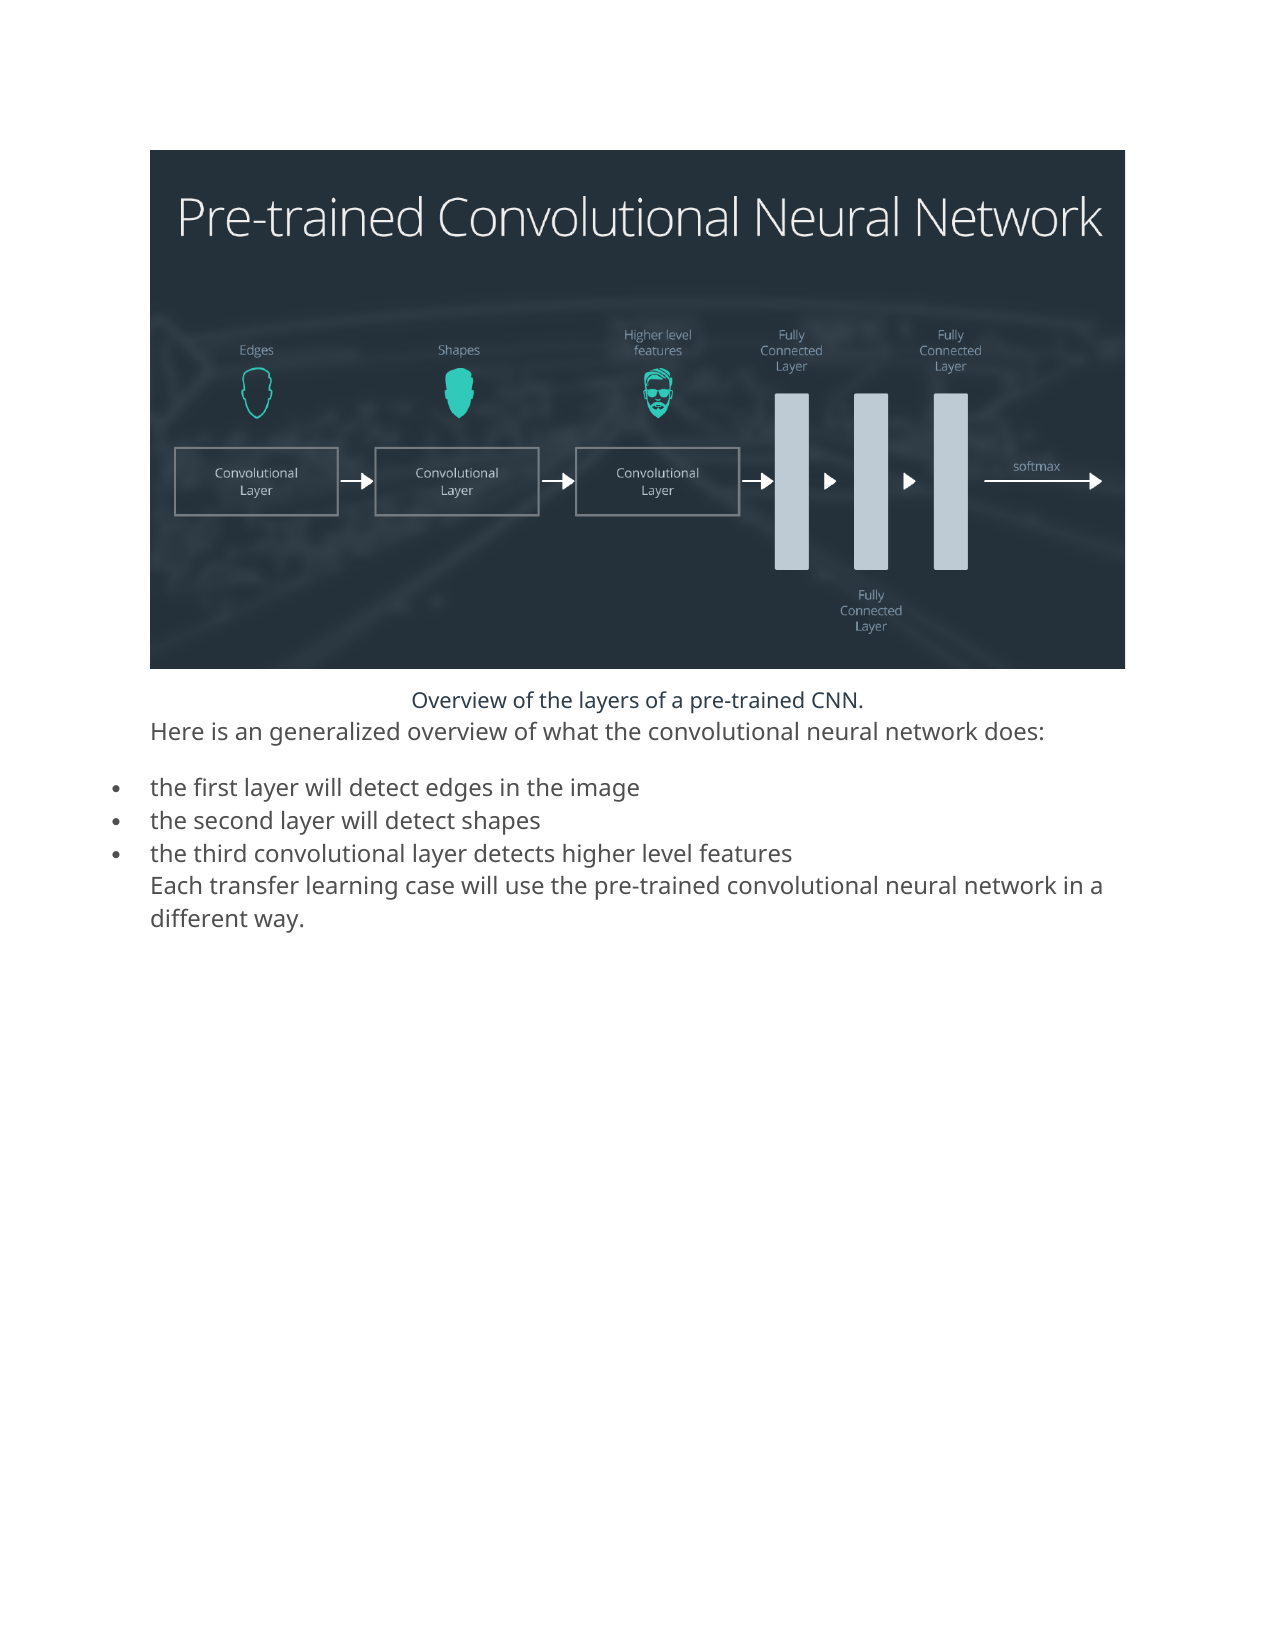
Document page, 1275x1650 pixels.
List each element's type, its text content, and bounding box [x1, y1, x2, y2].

text Here is an generalized overview of what the convolutional neural network does: [150, 715, 1125, 748]
text Overview of the layers of a pre-trained CNN. [150, 685, 1125, 715]
list the first layer will detect edges in the image [112, 771, 1125, 804]
text Each transfer learning case will use the pre-trained convolutional neural network in a different way. [150, 869, 1125, 934]
list the second layer will detect shapes [112, 804, 1125, 836]
list the third convolutional layer detects higher level features [112, 836, 1125, 869]
picture [150, 150, 1125, 669]
